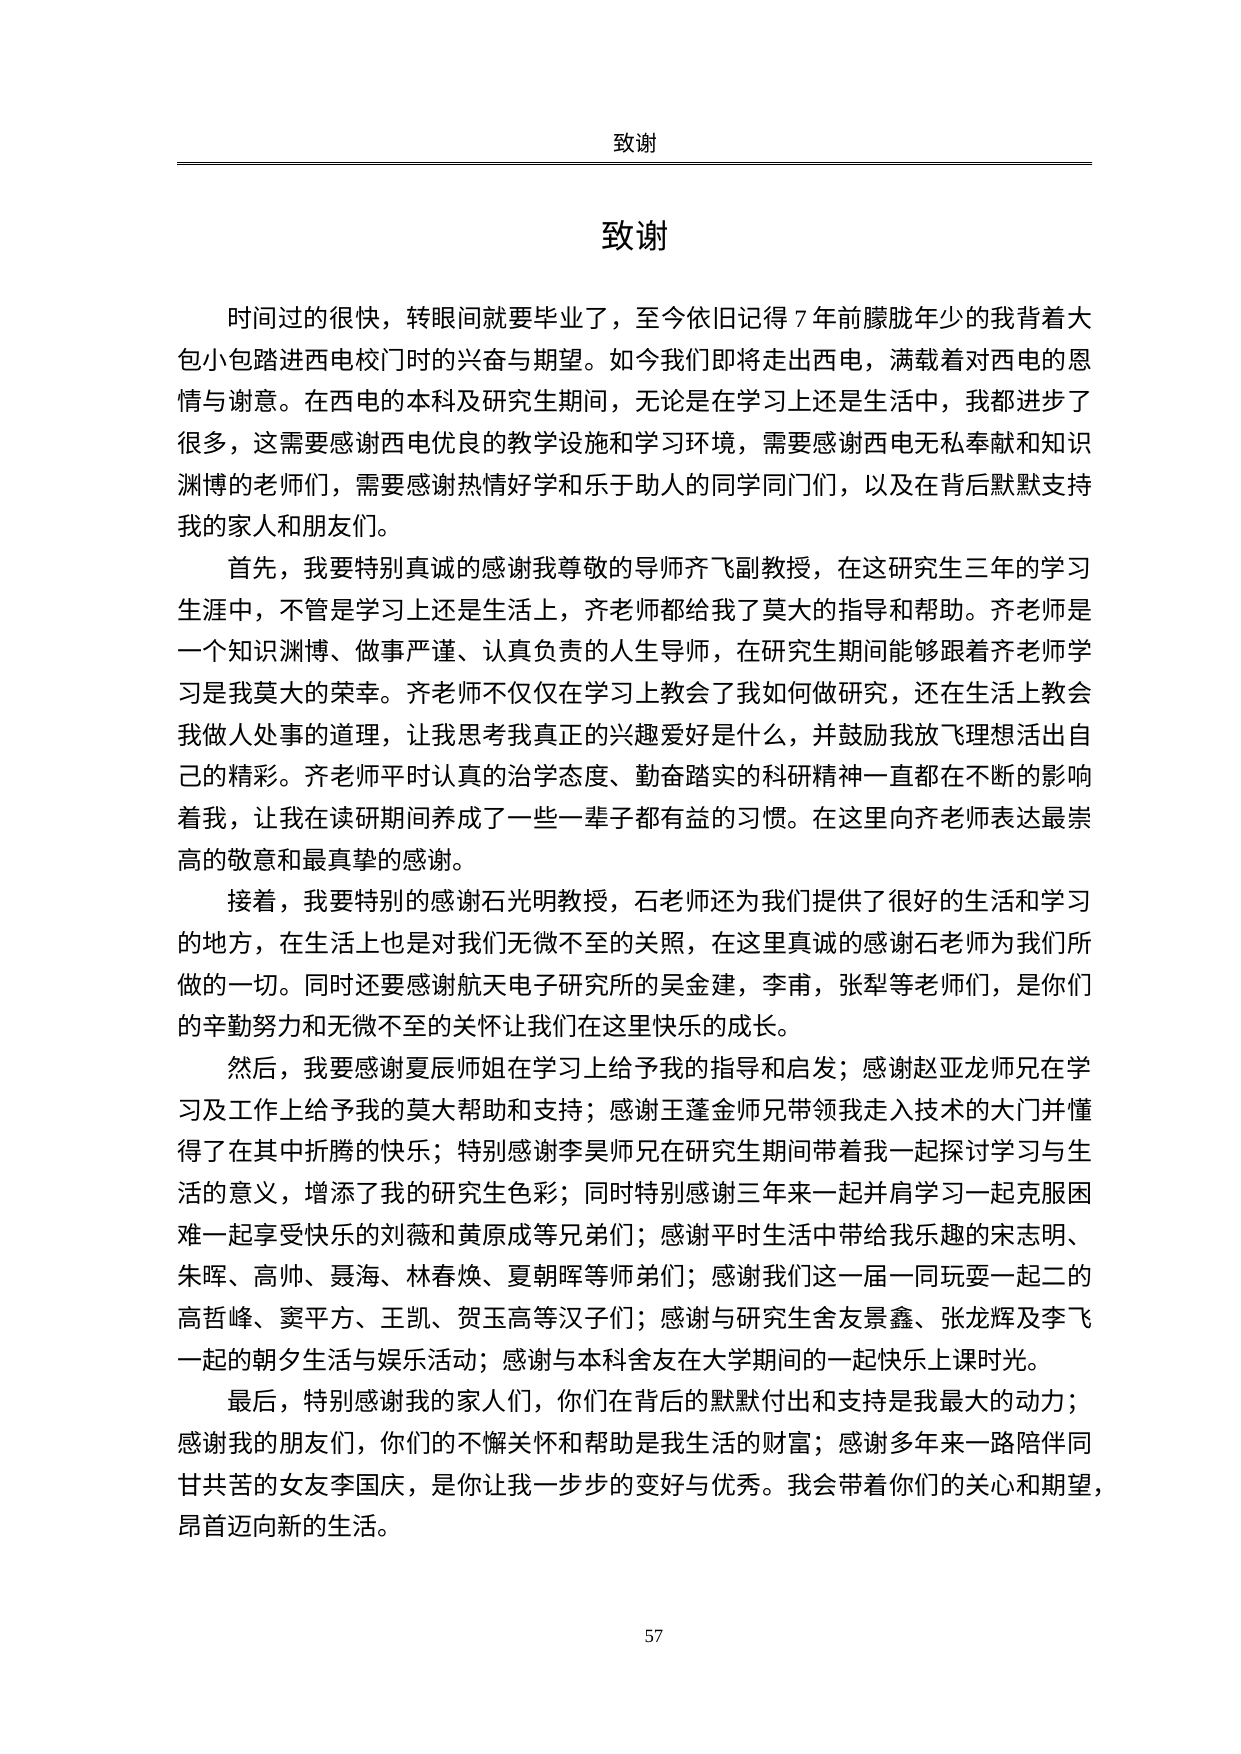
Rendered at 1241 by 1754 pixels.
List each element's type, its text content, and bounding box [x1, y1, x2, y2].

text 首先，我要特别真诚的感谢我尊敬的导师齐飞副教授，在这研究生三年的学习生涯中，不管是学习上还是生活上，齐老师都给我了莫大的指导和帮助。齐老师是一个知识渊博、做事严谨、认真负责的人生导师，在研究生期间能够跟着齐老师学习是我莫大的荣幸。齐老师不仅仅在学习上教会了我如何做研究，还在生活上教会我做人处事的道理，让我思考我真正的兴趣爱好是什么，并鼓励我放飞理想活出自己的精彩。齐老师平时认真的治学态度、勤奋踏实的科研精神一直都在不断的影响着我，让我在读研期间养成了一些一辈子都有益的习惯。在这里向齐老师表达最崇高的敬意和最真挚的感谢。 [177, 544, 1092, 877]
text 致谢 [177, 215, 1092, 257]
text 然后，我要感谢夏辰师姐在学习上给予我的指导和启发；感谢赵亚龙师兄在学习及工作上给予我的莫大帮助和支持；感谢王蓬金师兄带领我走入技术的大门并懂得了在其中折腾的快乐；特别感谢李昊师兄在研究生期间带着我一起探讨学习与生活的意义，增添了我的研究生色彩；同时特别感谢三年来一起并肩学习一起克服困难一起享受快乐的刘薇和黄原成等兄弟们；感谢平时生活中带给我乐趣的宋志明、朱晖、高帅、聂海、林春焕、夏朝晖等师弟们；感谢我们这一届一同玩耍一起二的高哲峰、窦平方、王凯、贺玉高等汉子们；感谢与研究生舍友景鑫、张龙辉及李飞一起的朝夕生活与娱乐活动；感谢与本科舍友在大学期间的一起快乐上课时光。 [177, 1044, 1092, 1377]
text 接着，我要特别的感谢石光明教授，石老师还为我们提供了很好的生活和学习的地方，在生活上也是对我们无微不至的关照，在这里真诚的感谢石老师为我们所做的一切。同时还要感谢航天电子研究所的吴金建，李甫，张犁等老师们，是你们的辛勤努力和无微不至的关怀让我们在这里快乐的成长。 [177, 877, 1092, 1044]
text 最后，特别感谢我的家人们，你们在背后的默默付出和支持是我最大的动力；感谢我的朋友们，你们的不懈关怀和帮助是我生活的财富；感谢多年来一路陪伴同甘共苦的女友李国庆，是你让我一步步的变好与优秀。我会带着你们的关心和期望，昂首迈向新的生活。 [177, 1377, 1092, 1544]
text 时间过的很快，转眼间就要毕业了，至今依旧记得7年前朦胧年少的我背着大包小包踏进西电校门时的兴奋与期望。如今我们即将走出西电，满载着对西电的恩情与谢意。在西电的本科及研究生期间，无论是在学习上还是生活中，我都进步了很多，这需要感谢西电优良的教学设施和学习环境，需要感谢西电无私奉献和知识渊博的老师们，需要感谢热情好学和乐于助人的同学同门们，以及在背后默默支持我的家人和朋友们。 [177, 294, 1092, 544]
